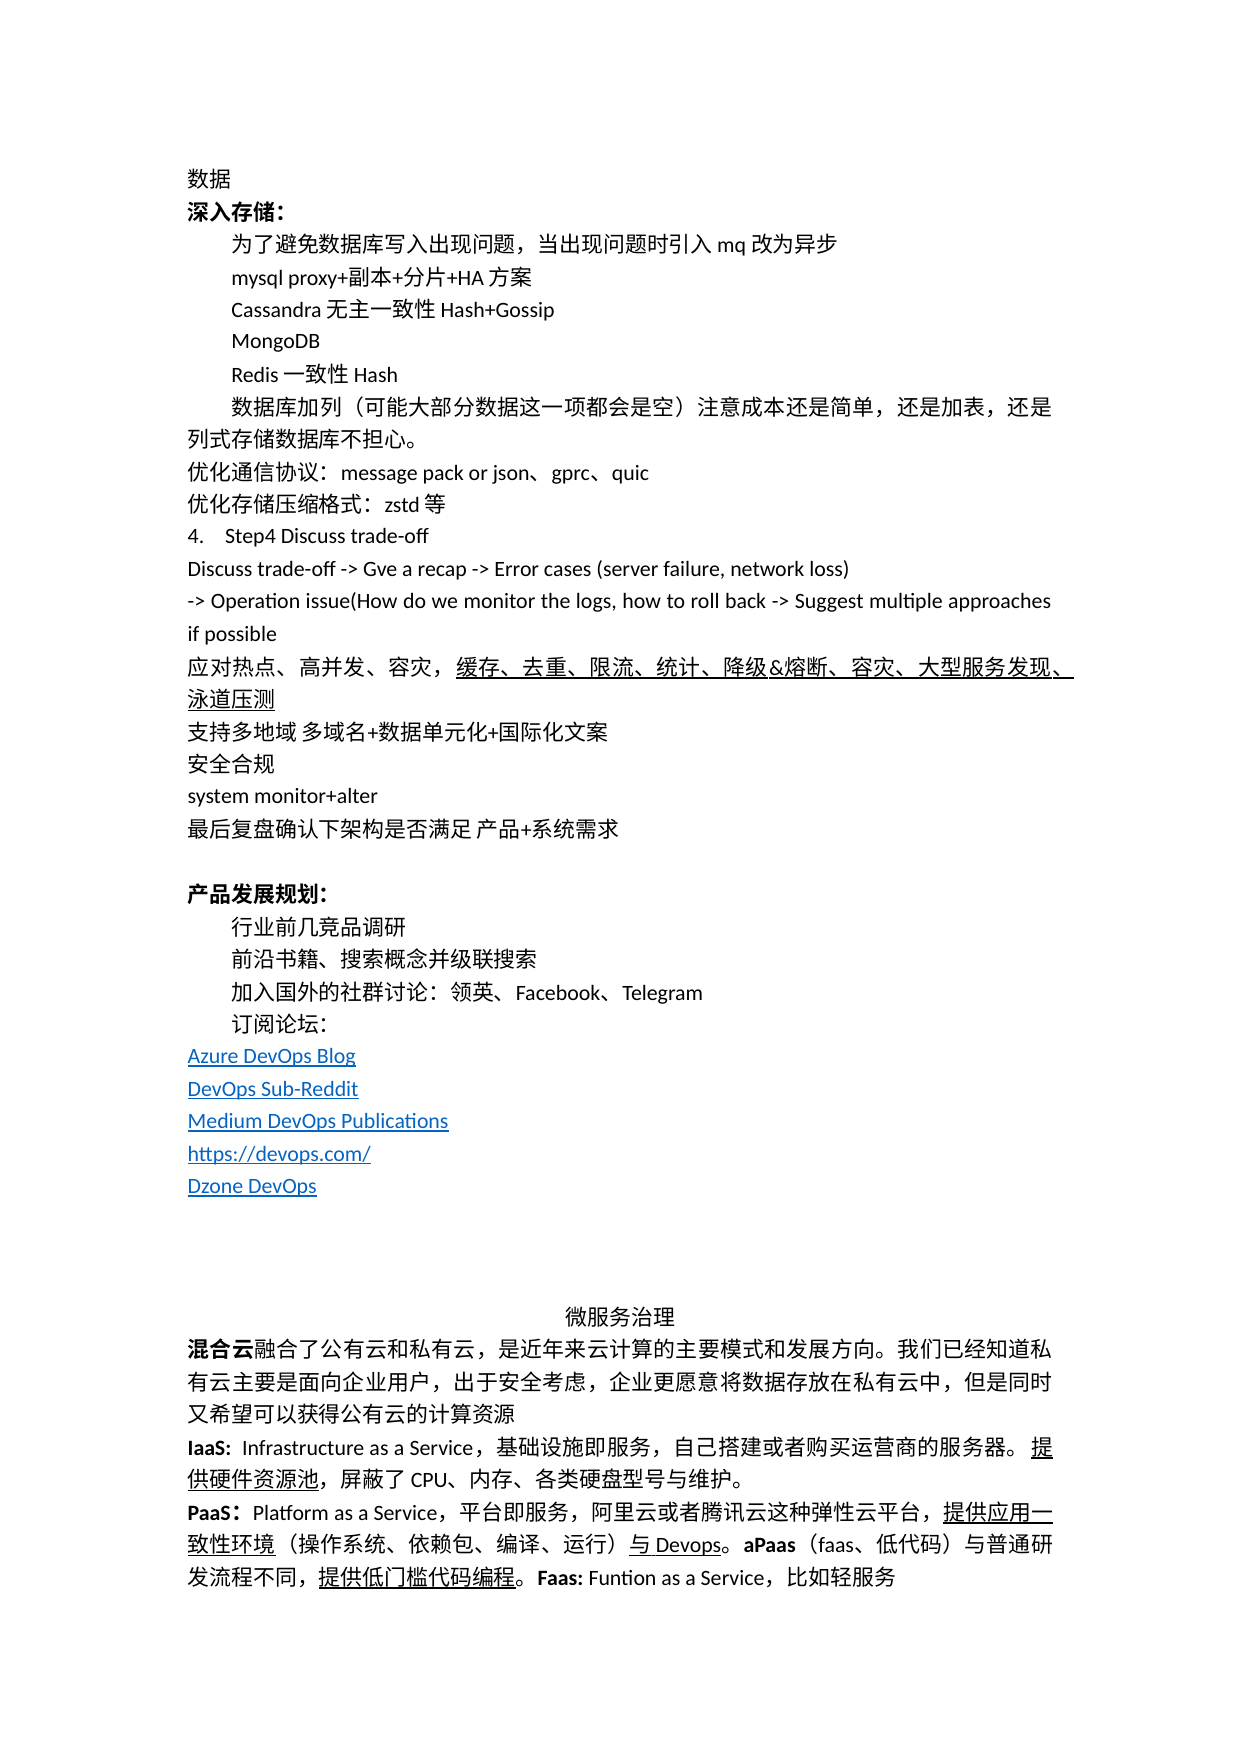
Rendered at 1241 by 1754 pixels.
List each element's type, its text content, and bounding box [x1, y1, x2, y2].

text 混合云融合了公有云和私有云，是近年来云计算的主要模式和发展方向。我们已经知道私有云主要是面向企业用户，出于安全考虑，企业更愿意将数据存放在私有云中，但是同时又希望可以获得公有云的计算资源 [187, 1332, 1053, 1429]
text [187, 162, 1053, 194]
text 数据库加列（可能大部分数据这一项都会是空）注意成本还是简单，还是加表，还是列式存储数据库不担心。 [187, 389, 1053, 454]
text https://devops.com/ [187, 1137, 1053, 1169]
list Step4 Discuss trade-off [187, 519, 1053, 552]
text mysql proxy+副本+分片+HA方案 [187, 259, 1053, 292]
text Azure DevOps Blog [187, 1039, 1053, 1072]
text 深入存储： [187, 194, 1053, 227]
text Medium DevOps Publications [187, 1104, 1053, 1137]
text 行业前几竞品调研 [187, 909, 1053, 942]
text 最后复盘确认下架构是否满足 产品+系统需求 [187, 812, 1053, 844]
text 优化通信协议：message pack or json、gprc、quic [187, 454, 1053, 487]
text DevOps Sub-Reddit [187, 1072, 1053, 1104]
text 微服务治理 [187, 1299, 1053, 1332]
text Redis 一致性Hash [187, 357, 1053, 389]
text MongoDB [187, 324, 1053, 357]
text system monitor+alter [187, 779, 1053, 812]
text 加入国外的社群讨论：领英、Facebook、Telegram [187, 974, 1053, 1007]
text PaaS：Platform as a Service，平台即服务，阿里云或者腾讯云这种弹性云平台，提供应用一致性环境（操作系统、依赖包、编译、运行）与Devops。aPaas（faas、低代码）与普通研发流程不同，提供低门槛代码编程。Faas: Funtion as a Service，比如轻服务 [187, 1494, 1053, 1592]
text 支持多地域 多域名+数据单元化+国际化文案 [187, 714, 1053, 747]
text 前沿书籍、搜索概念并级联搜索 [187, 942, 1053, 974]
text 安全合规 [187, 747, 1053, 779]
text Dzone DevOps [187, 1169, 1053, 1202]
text 产品发展规划： [187, 877, 1053, 909]
text 订阅论坛： [187, 1007, 1053, 1039]
text Cassandra 无主一致性Hash+Gossip [187, 292, 1053, 324]
text Discuss trade-off -> Gve a recap -> Error cases (server failure, network loss) [187, 552, 1053, 584]
text -> Operation issue(How do we monitor the logs, how to roll back -> Suggest multiple approaches if possible [187, 584, 1053, 649]
text 优化存储压缩格式：zstd等 [187, 487, 1053, 519]
text 应对热点、高并发、容灾，缓存、去重、限流、统计、降级&熔断、容灾、大型服务发现、泳道压测 [187, 649, 1053, 714]
text 为了避免数据库写入出现问题，当出现问题时引入mq 改为异步 [187, 227, 1053, 259]
text IaaS: Infrastructure as a Service，基础设施即服务，自己搭建或者购买运营商的服务器。提供硬件资源池，屏蔽了CPU、内存、各类硬盘型号与维护。 [187, 1429, 1053, 1494]
